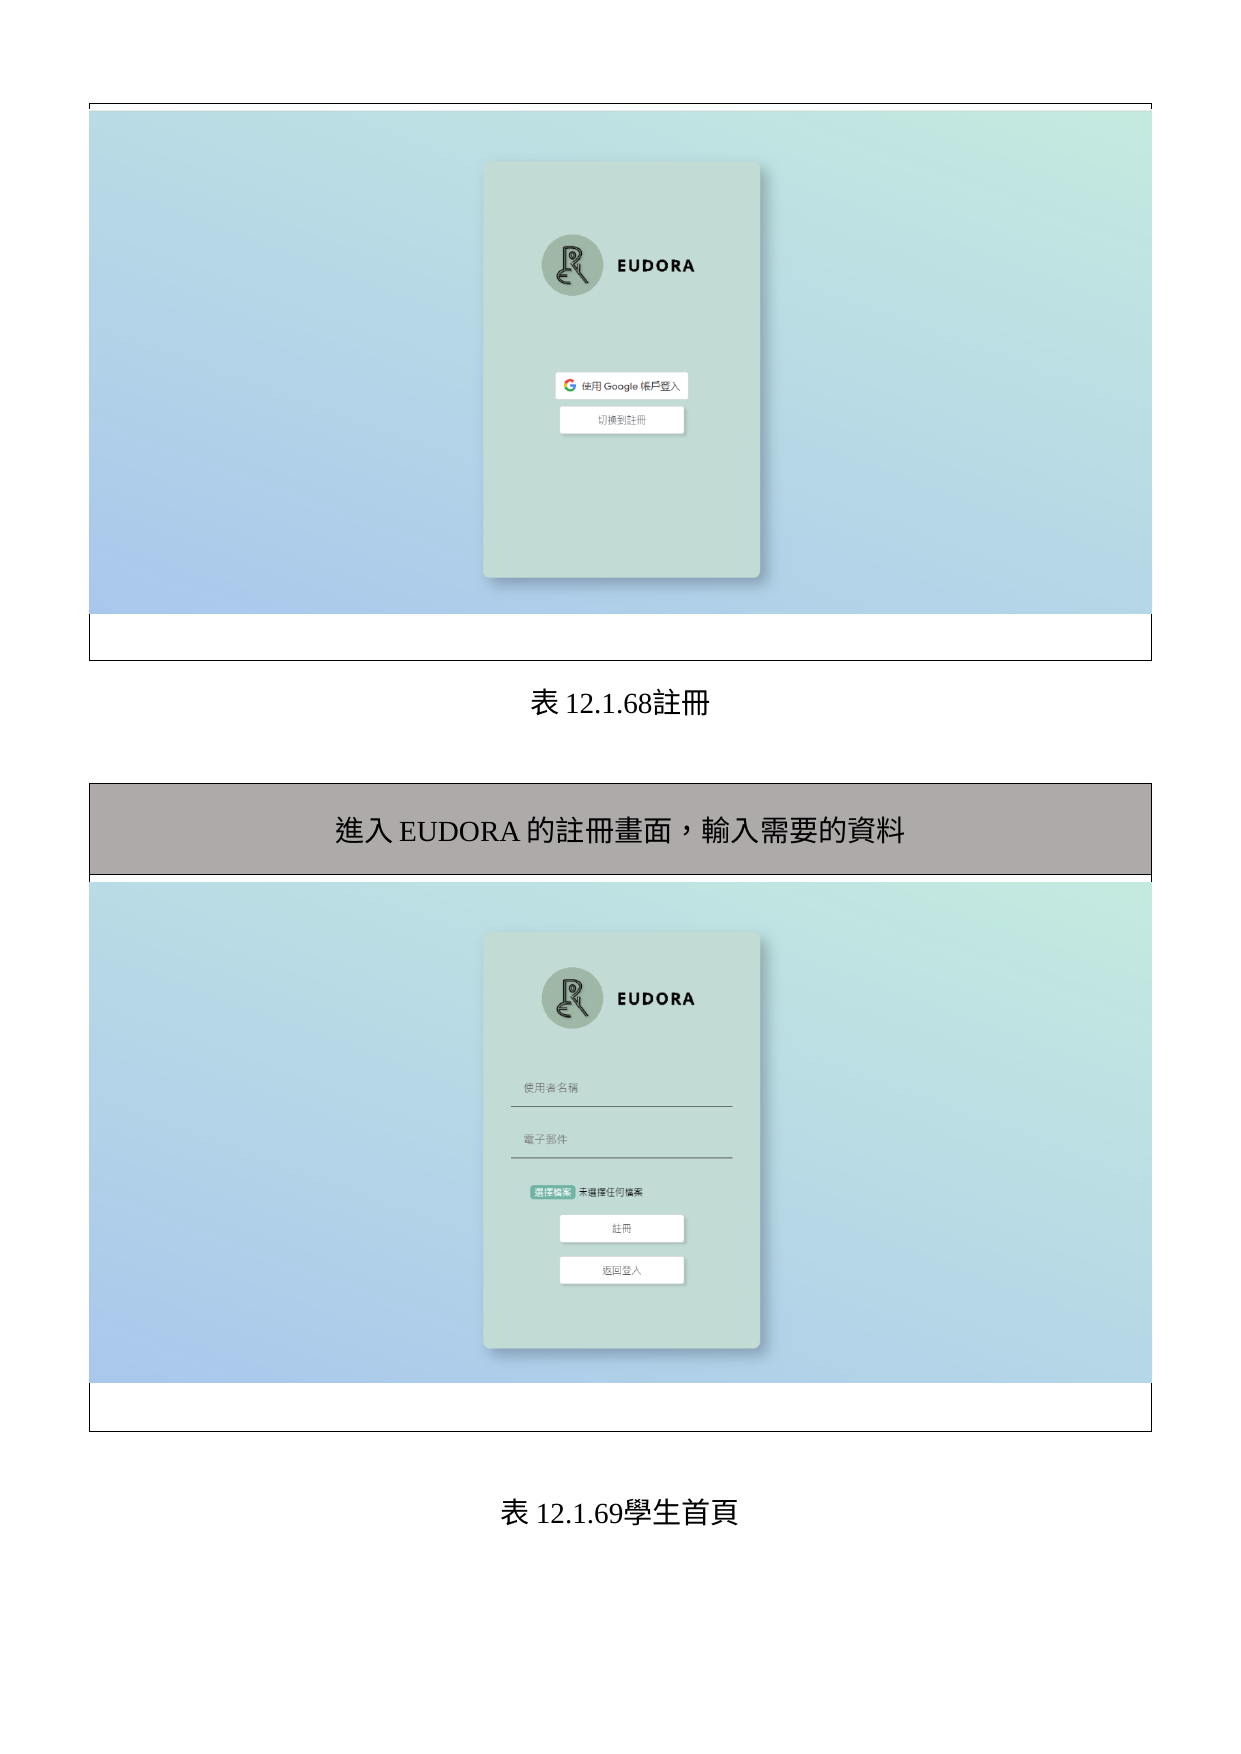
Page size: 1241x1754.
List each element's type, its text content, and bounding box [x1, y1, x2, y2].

picture [89, 109, 1153, 614]
picture [89, 882, 1153, 1383]
table_cell [90, 614, 1151, 660]
table_cell [90, 1383, 1151, 1431]
table_cell [90, 104, 1151, 109]
table_header 進入EUDORA的註冊畫面，輸入需要的資料 [90, 784, 1151, 874]
table_cell [90, 875, 1151, 882]
